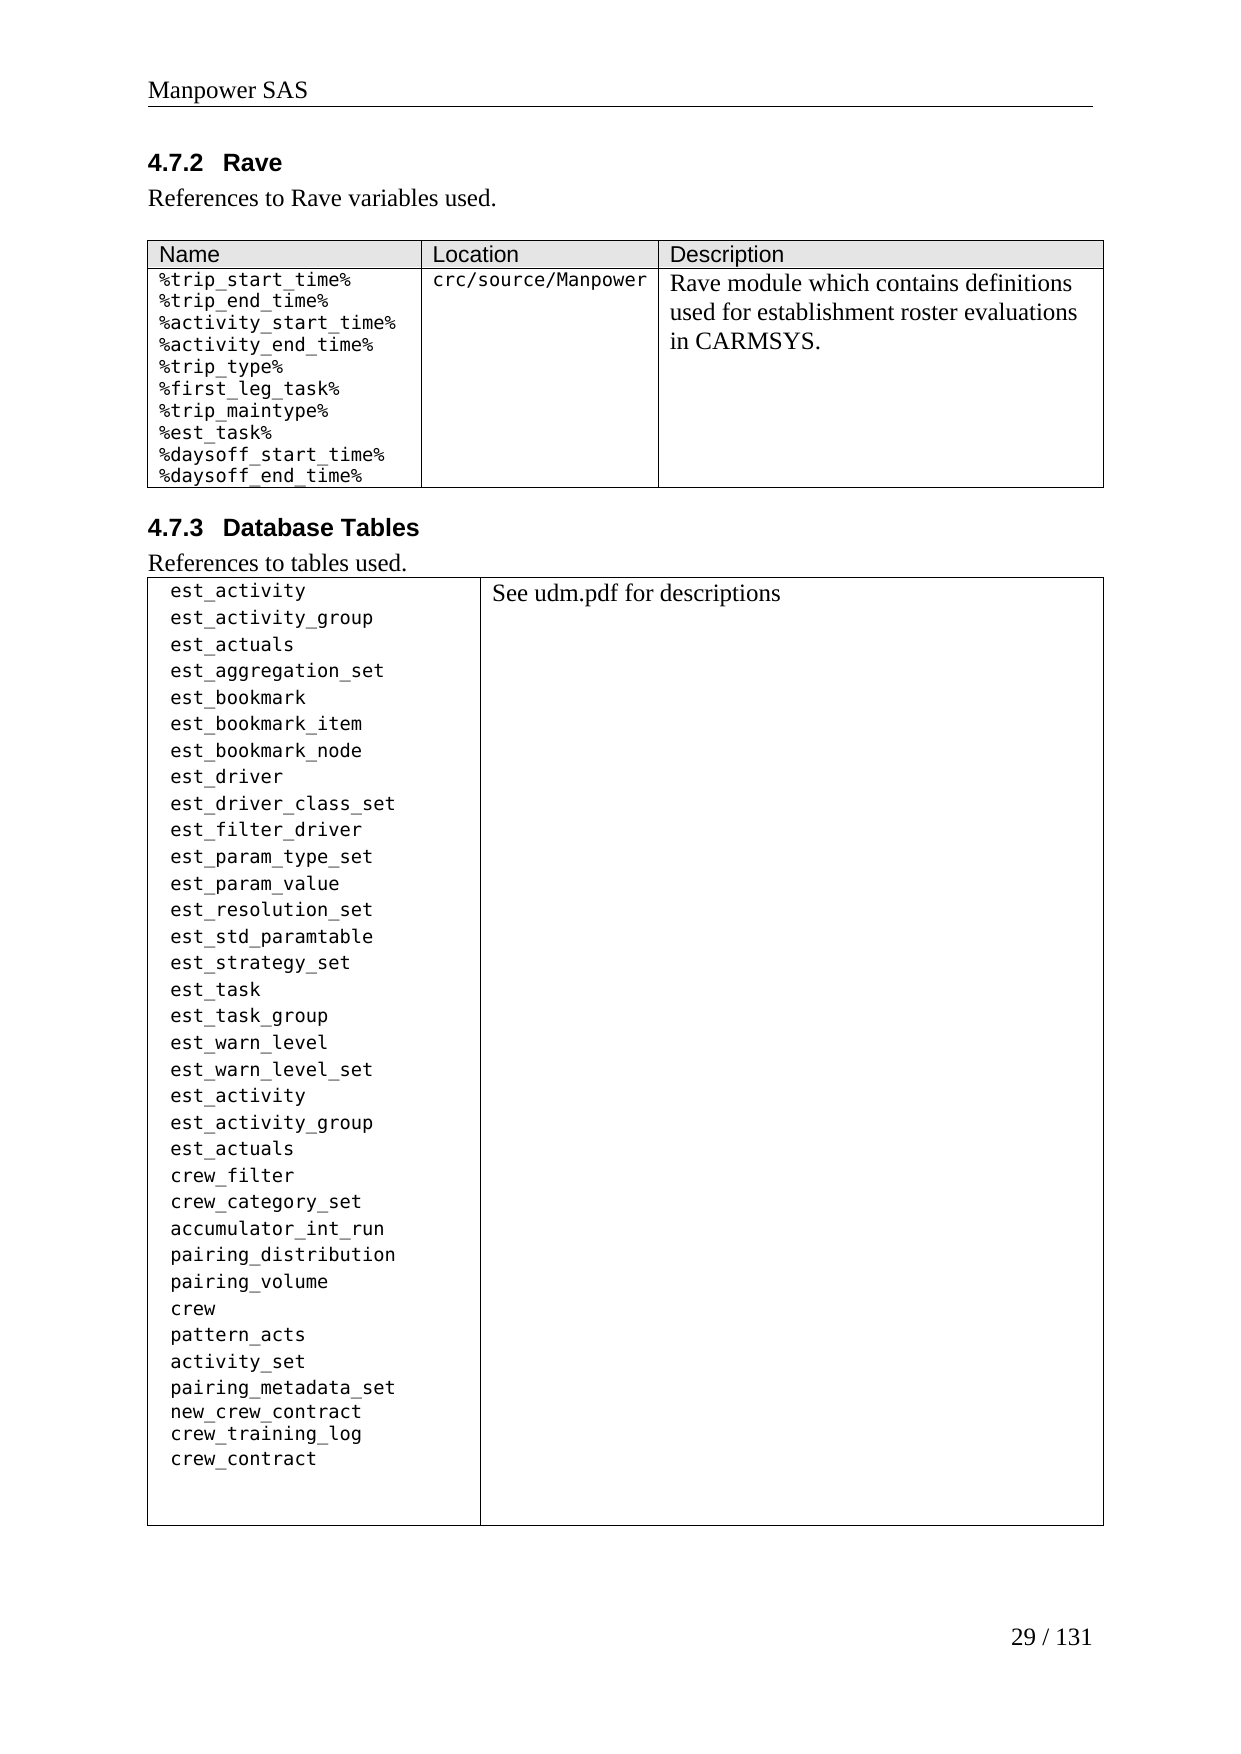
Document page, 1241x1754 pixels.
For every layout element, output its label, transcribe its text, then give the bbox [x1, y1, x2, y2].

table_header Name [148, 241, 421, 267]
table_cell %trip_start_time% %trip_end_time% %activity_start_time% %activity_end_time% %trip_type% %first_leg_task% %trip_maintype% %est_task% %daysoff_start_time% %daysoff_end_time% [148, 269, 421, 487]
text References to tables used. [148, 548, 1093, 577]
table_cell Rave module which contains definitions used for establishment roster evaluations in CARMSYS. [659, 269, 1103, 487]
table_cell crc/source/Manpower [422, 269, 658, 487]
subtitle Database Tables [148, 513, 1093, 542]
text References to Rave variables used. [148, 183, 1093, 211]
table_header Location [422, 241, 658, 267]
table_header [148, 578, 480, 1525]
table_header See udm.pdf for descriptions [481, 578, 1103, 1525]
subtitle Rave [148, 148, 1093, 176]
table_header Description [659, 241, 1103, 267]
